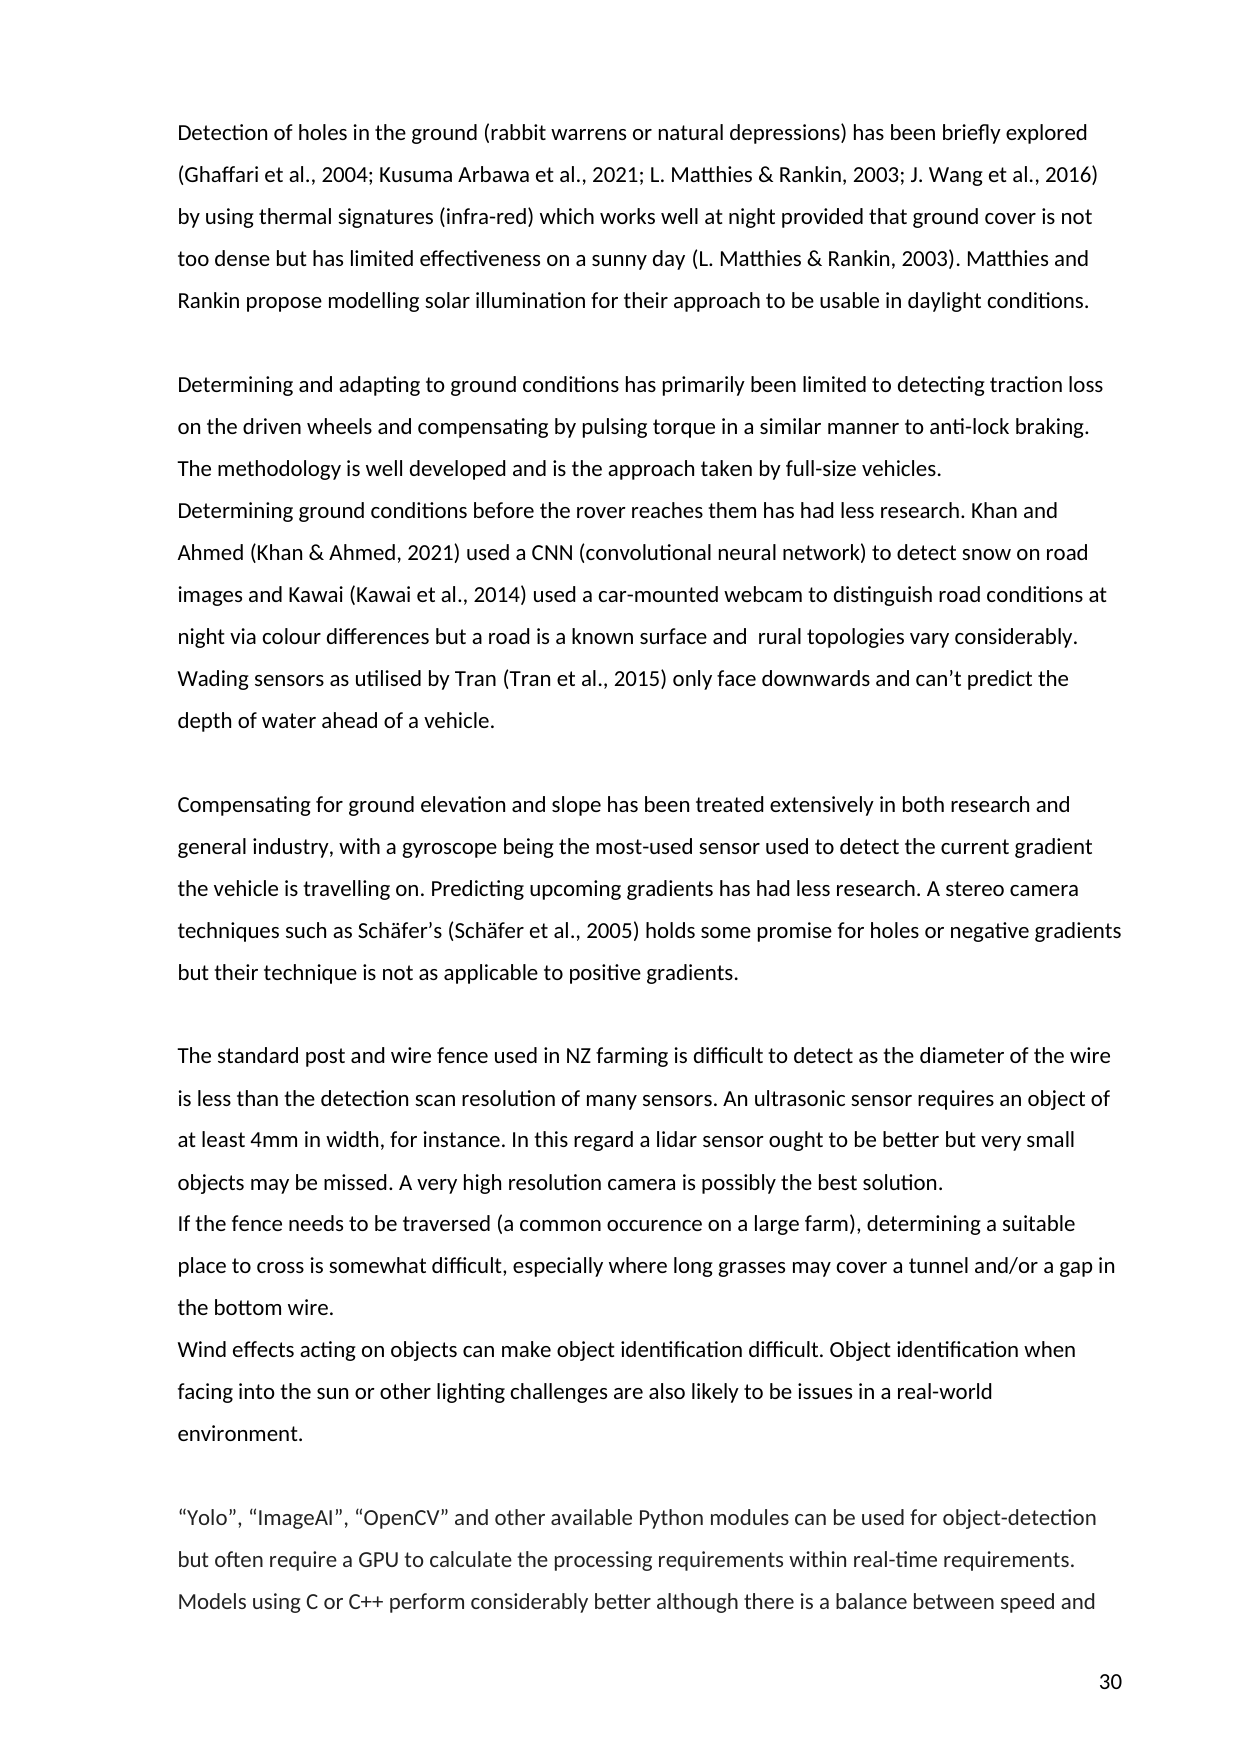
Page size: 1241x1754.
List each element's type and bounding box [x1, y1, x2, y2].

text [177, 118, 1122, 1615]
